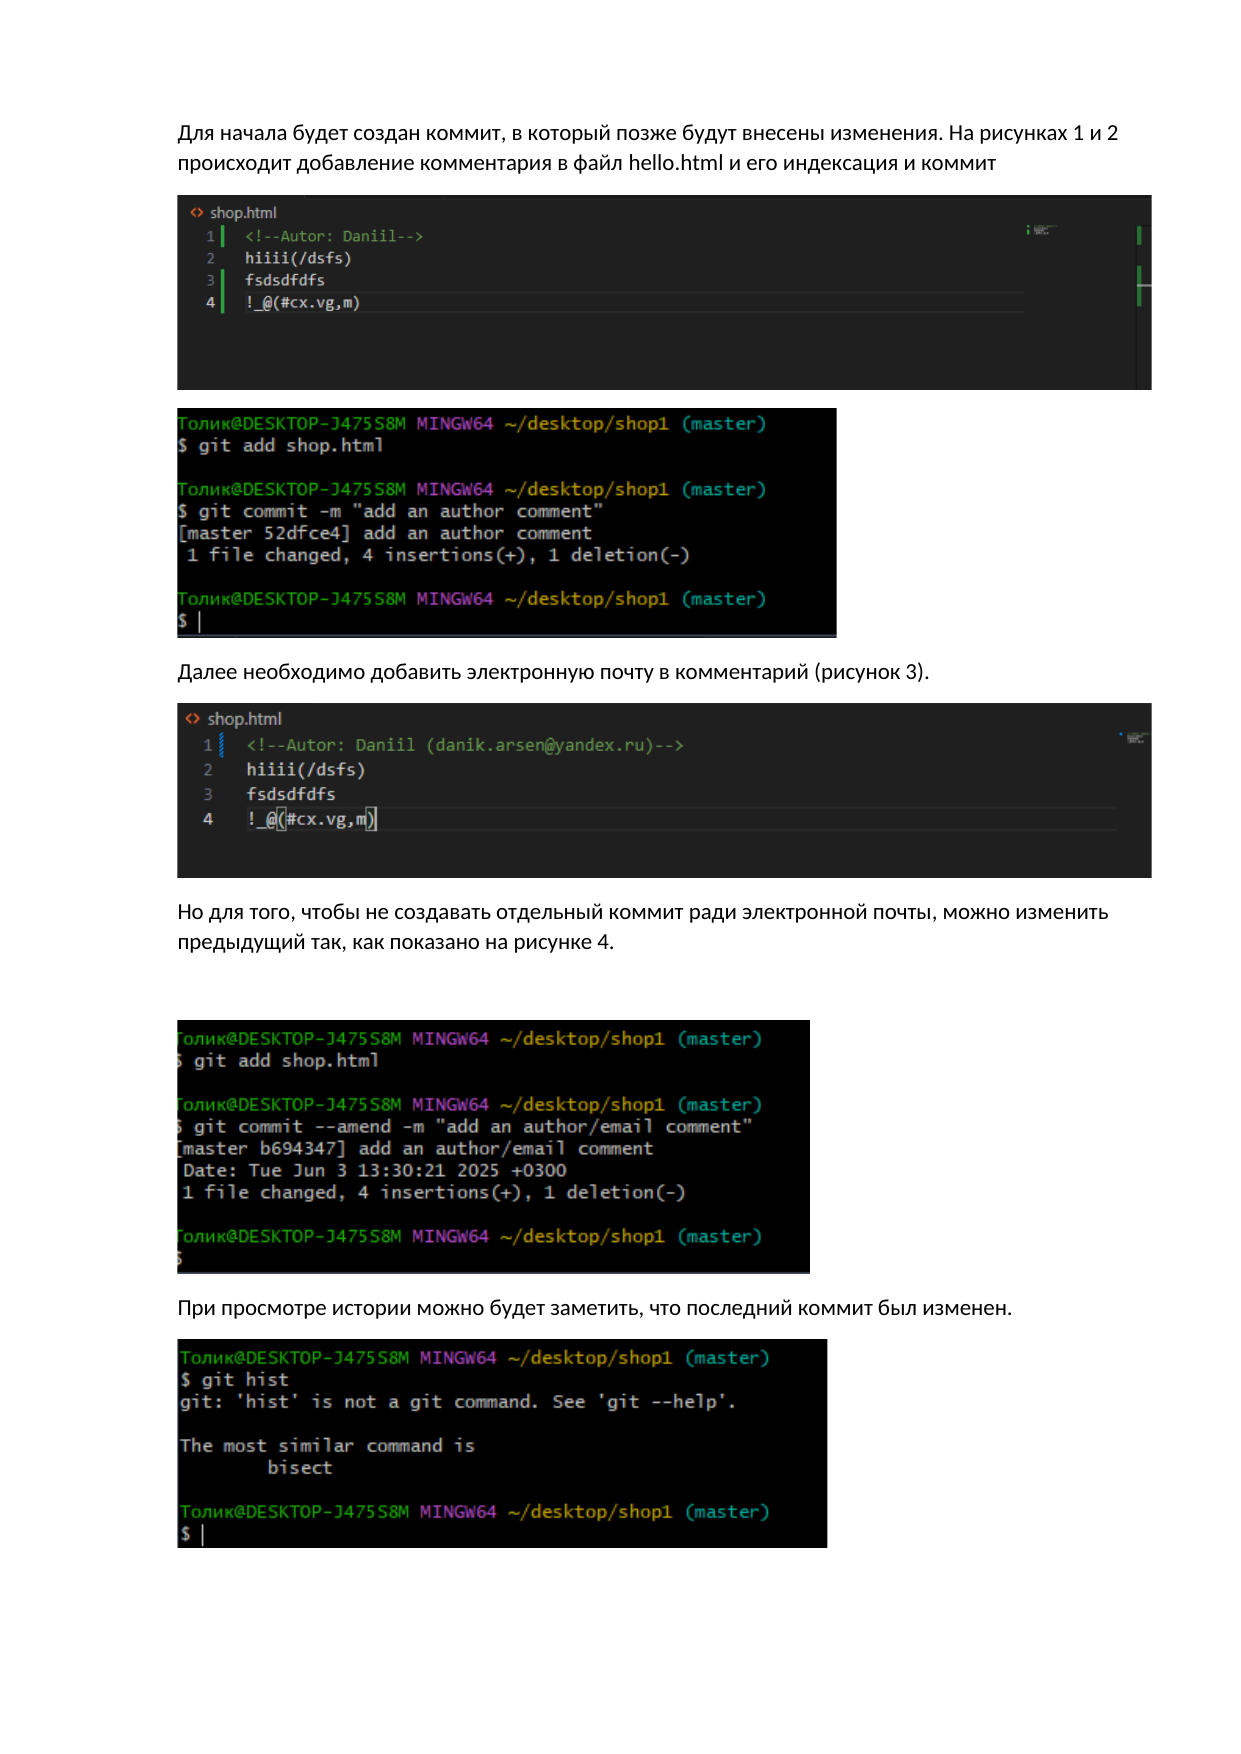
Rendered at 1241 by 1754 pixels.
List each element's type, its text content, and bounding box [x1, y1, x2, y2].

text Но для того, чтобы не создавать отдельный коммит ради электронной почты, можно изменить предыдущий так, как показано на рисунке 4. [177, 897, 1152, 955]
picture [177, 195, 1152, 390]
picture [177, 1339, 828, 1548]
text Далее необходимо добавить электронную почту в комментарий (рисунок 3). [177, 657, 1152, 685]
picture [177, 703, 1152, 878]
picture [177, 1020, 810, 1274]
text Для начала будет создан коммит, в который позже будут внесены изменения. На рисунках 1 и 2 происходит добавление комментария в файл hello.html и его индексация и коммит [177, 118, 1152, 176]
text При просмотре истории можно будет заметить, что последний коммит был изменен. [177, 1293, 1152, 1321]
picture [177, 408, 837, 638]
